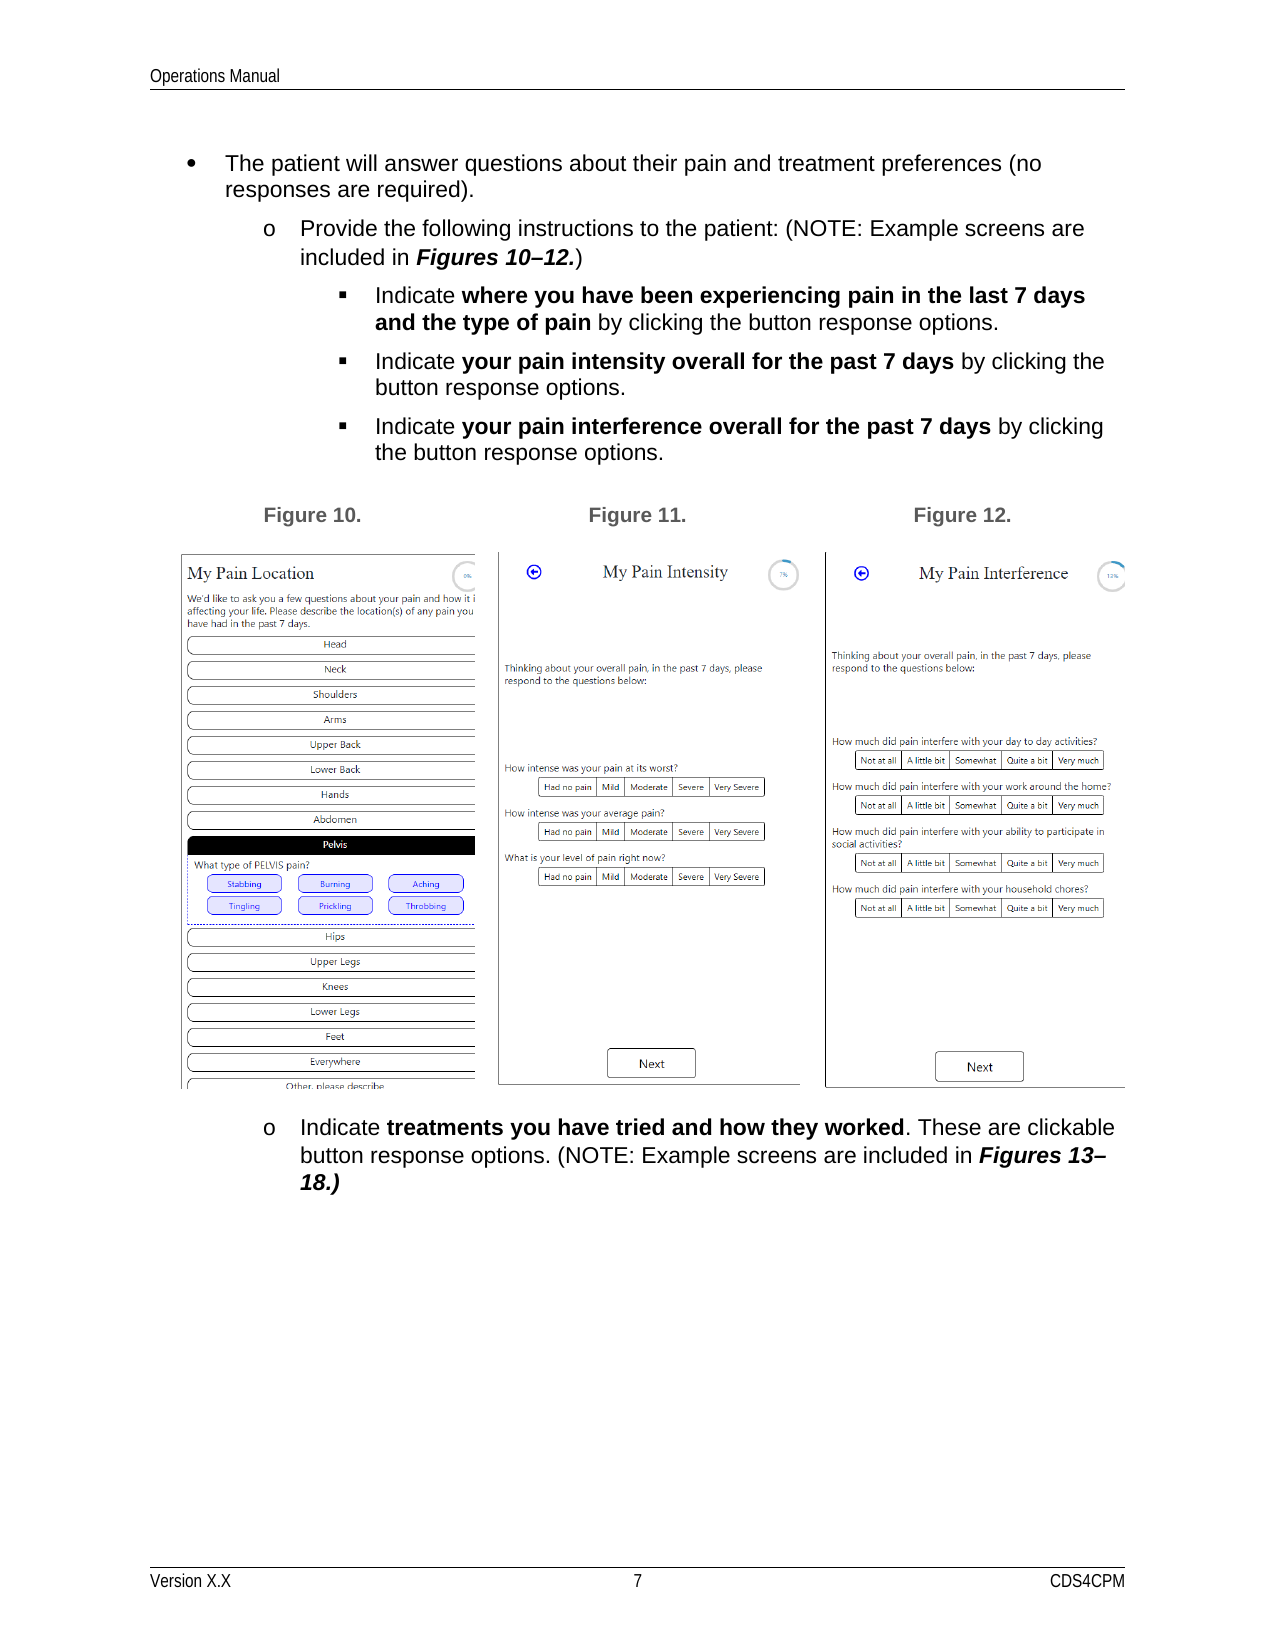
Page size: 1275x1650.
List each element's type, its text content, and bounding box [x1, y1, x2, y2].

picture [486, 552, 800, 1086]
table_cell [800, 540, 1125, 1101]
table_cell [150, 540, 475, 1101]
list Indicate where you have been experiencing pain in the last 7 days and the type of pain by clicking the button response options. [337, 282, 1125, 335]
picture [811, 552, 1125, 1088]
list Indicate your pain intensity overall for the past 7 days by clicking the button response options. [337, 348, 1125, 400]
table_header Figure 10. [150, 478, 475, 539]
list The patient will answer questions about their pain and treatment preferences (no responses are required). [187, 150, 1125, 203]
list Indicate your pain interference overall for the past 7 days by clicking the button response options. [337, 413, 1125, 466]
list Provide the following instructions to the patient: (NOTE: Example screens are included in Figures 10–12.) [262, 215, 1125, 270]
table_cell [475, 540, 800, 1101]
picture [161, 552, 475, 1089]
table_header Figure 11. [475, 478, 800, 539]
list Indicate treatments you have tried and how they worked. These are clickable button response options. (NOTE: Example screens are included in Figures 13–18.) [262, 1114, 1125, 1195]
table_header Figure 12. [800, 478, 1125, 539]
